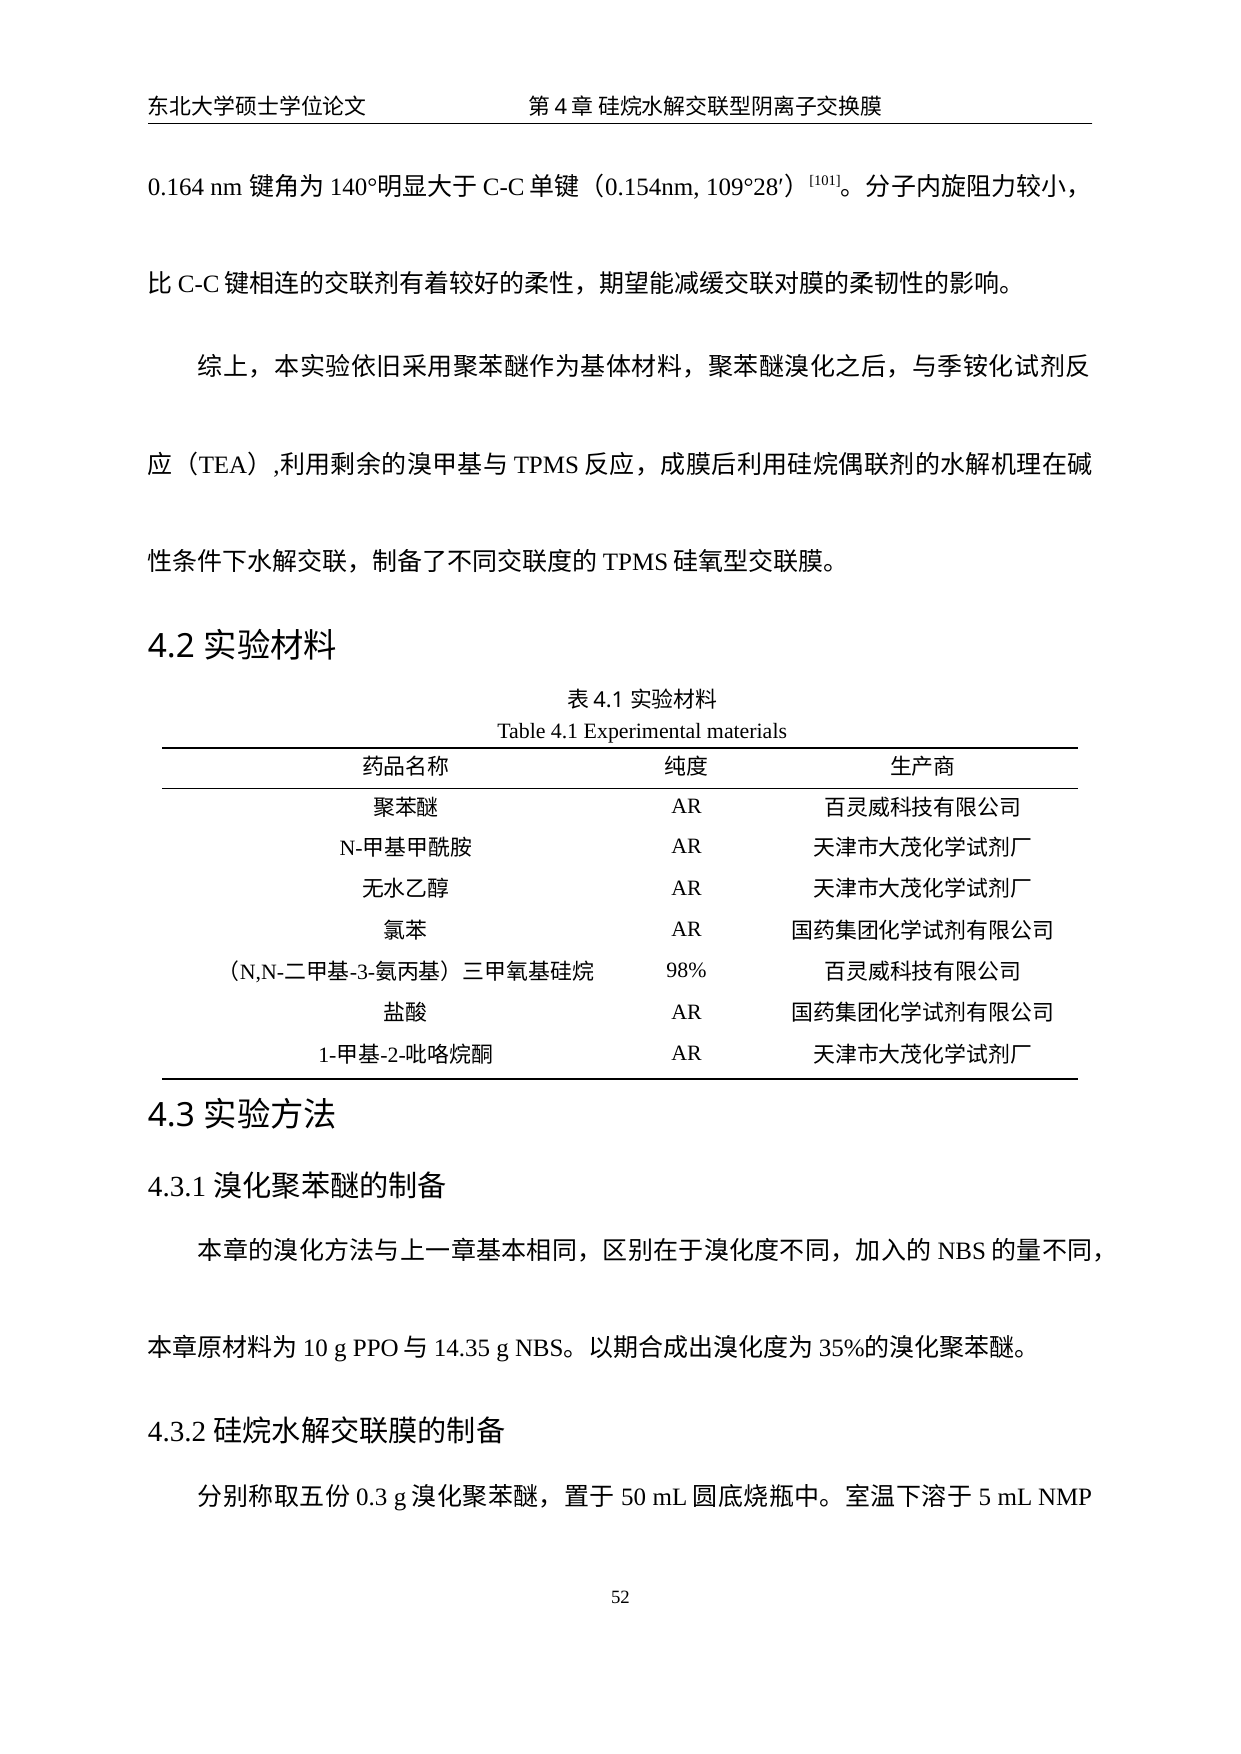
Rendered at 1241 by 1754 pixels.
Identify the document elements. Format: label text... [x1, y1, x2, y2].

table_cell AR [605, 830, 723, 871]
text 本章的溴化方法与上一章基本相同，区别在于溴化度不同，加入的NBS的量不同，本章原材料为10 g PPO与14.35 g NBS。以期合成出溴化度为35%的溴化聚苯醚。 [148, 1216, 1092, 1378]
table_header 纯度 [605, 749, 723, 788]
text 表4.1 实验材料 [148, 682, 1092, 714]
table_cell 无水乙醇 [162, 871, 605, 912]
subtitle 4.3.2 硅烷水解交联膜的制备 [148, 1397, 1092, 1462]
table_cell 98% [605, 954, 723, 995]
subtitle 4.2 实验材料 [148, 611, 1092, 676]
subtitle 4.3.1 溴化聚苯醚的制备 [148, 1151, 1092, 1216]
text Table 4.1 Experimental materials [148, 714, 1092, 747]
table_cell AR [605, 1036, 723, 1078]
table_cell 天津市大茂化学试剂厂 [723, 830, 1078, 871]
table_cell （N,N-二甲基-3-氨丙基）三甲氧基硅烷 [162, 954, 605, 995]
table_cell 百灵威科技有限公司 [723, 954, 1078, 995]
table_cell 国药集团化学试剂有限公司 [723, 912, 1078, 954]
table_cell AR [605, 912, 723, 954]
table_cell AR [605, 871, 723, 912]
table_cell 天津市大茂化学试剂厂 [723, 1036, 1078, 1078]
table_cell AR [605, 995, 723, 1036]
subtitle 4.3 实验方法 [148, 1080, 1092, 1145]
table_cell 聚苯醚 [162, 789, 605, 829]
table_header 药品名称 [162, 749, 605, 788]
table_cell 天津市大茂化学试剂厂 [723, 871, 1078, 912]
text 综上，本实验依旧采用聚苯醚作为基体材料，聚苯醚溴化之后，与季铵化试剂反应（TEA）,利用剩余的溴甲基与TPMS反应，成膜后利用硅烷偶联剂的水解机理在碱性条件下水解交联，制备了不同交联度的TPMS硅氧型交联膜。 [148, 332, 1092, 592]
table_header 生产商 [723, 749, 1078, 788]
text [148, 1462, 1092, 1527]
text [148, 152, 1092, 314]
table_cell 国药集团化学试剂有限公司 [723, 995, 1078, 1036]
table_cell 百灵威科技有限公司 [723, 789, 1078, 829]
table_cell 氯苯 [162, 912, 605, 954]
table_cell N-甲基甲酰胺 [162, 830, 605, 871]
table_cell AR [605, 789, 723, 829]
table_cell 1-甲基-2-吡咯烷酮 [162, 1036, 605, 1078]
table_cell 盐酸 [162, 995, 605, 1036]
